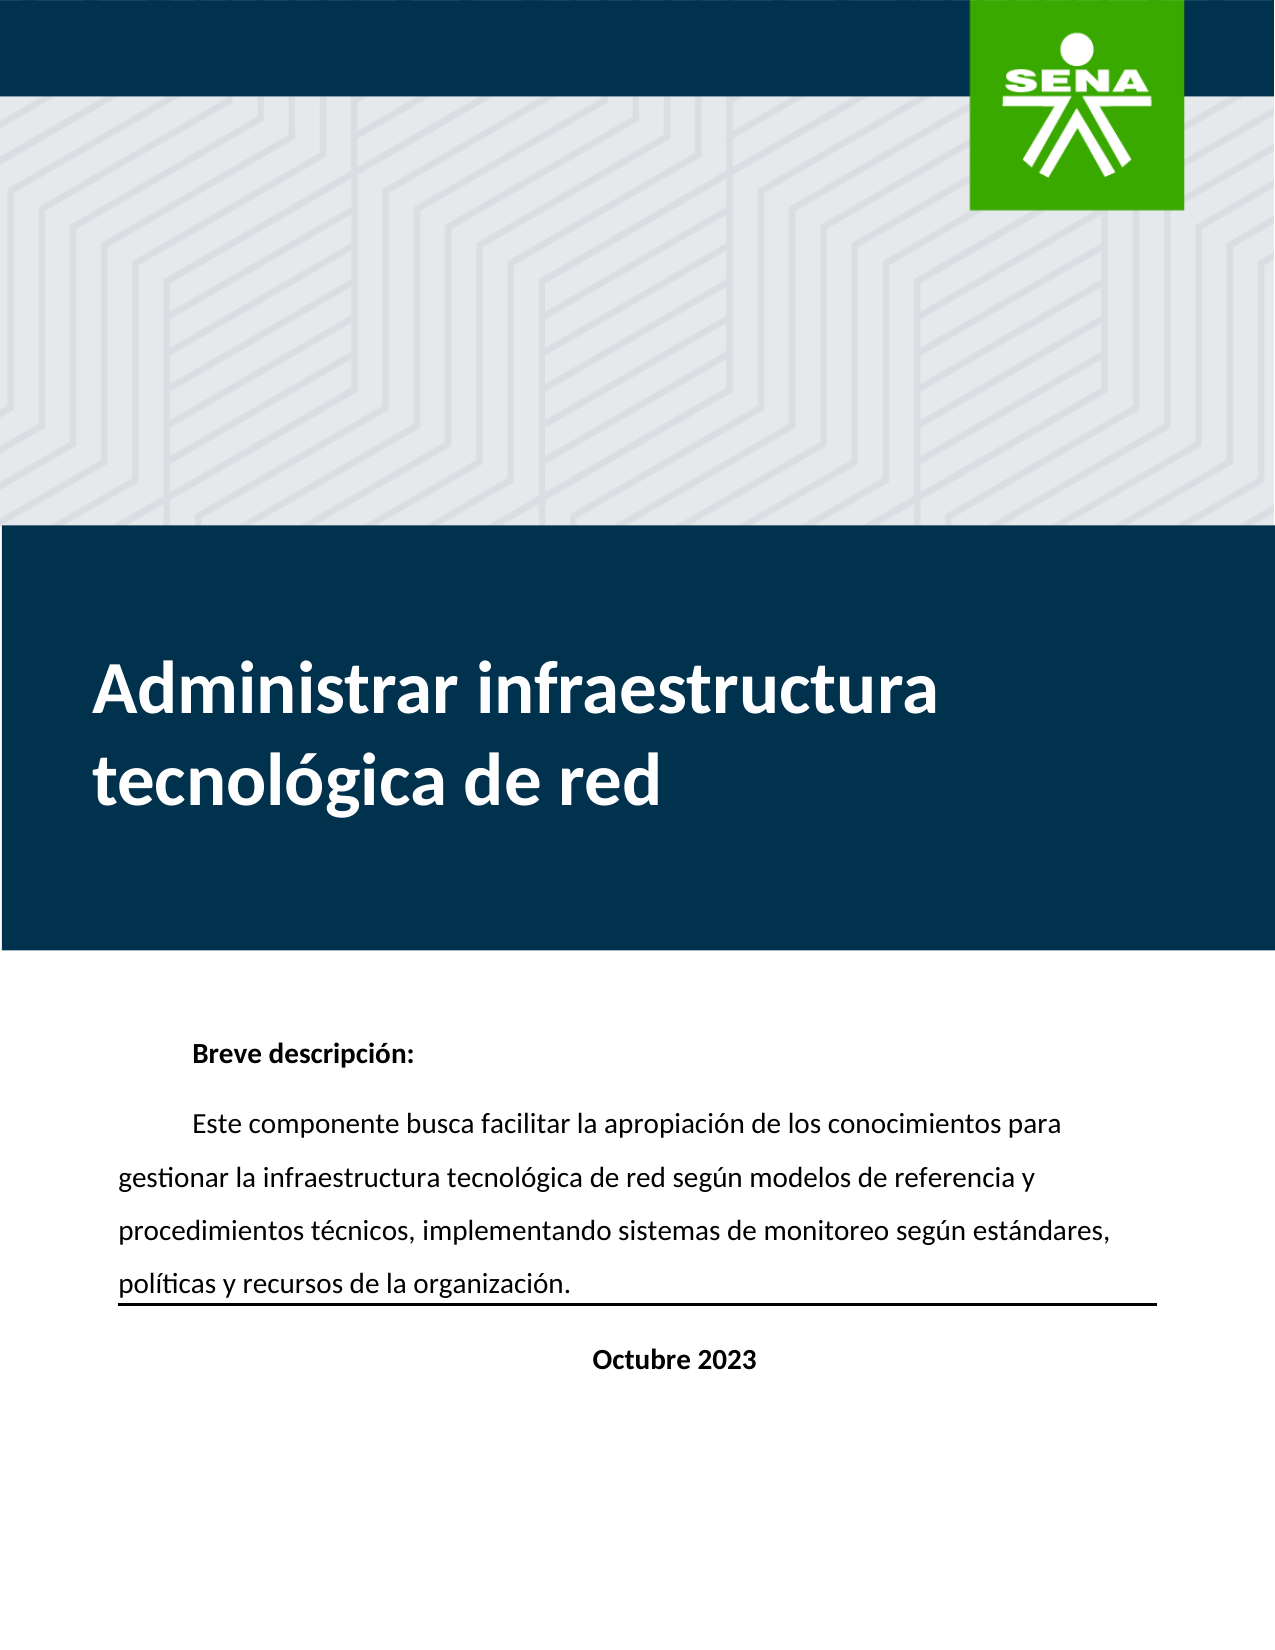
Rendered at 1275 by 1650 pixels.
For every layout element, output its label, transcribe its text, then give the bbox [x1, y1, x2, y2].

text Breve descripción: [118, 1035, 1157, 1071]
text Este componente busca facilitar la apropiación de los conocimientos para gestionar la infraestructura tecnológica de red según modelos de referencia y procedimientos técnicos, implementando sistemas de monitoreo según estándares, políticas y recursos de la organización. [118, 1105, 1157, 1303]
text Octubre 2023 [118, 1341, 1157, 1376]
picture [0, 0, 1274, 527]
